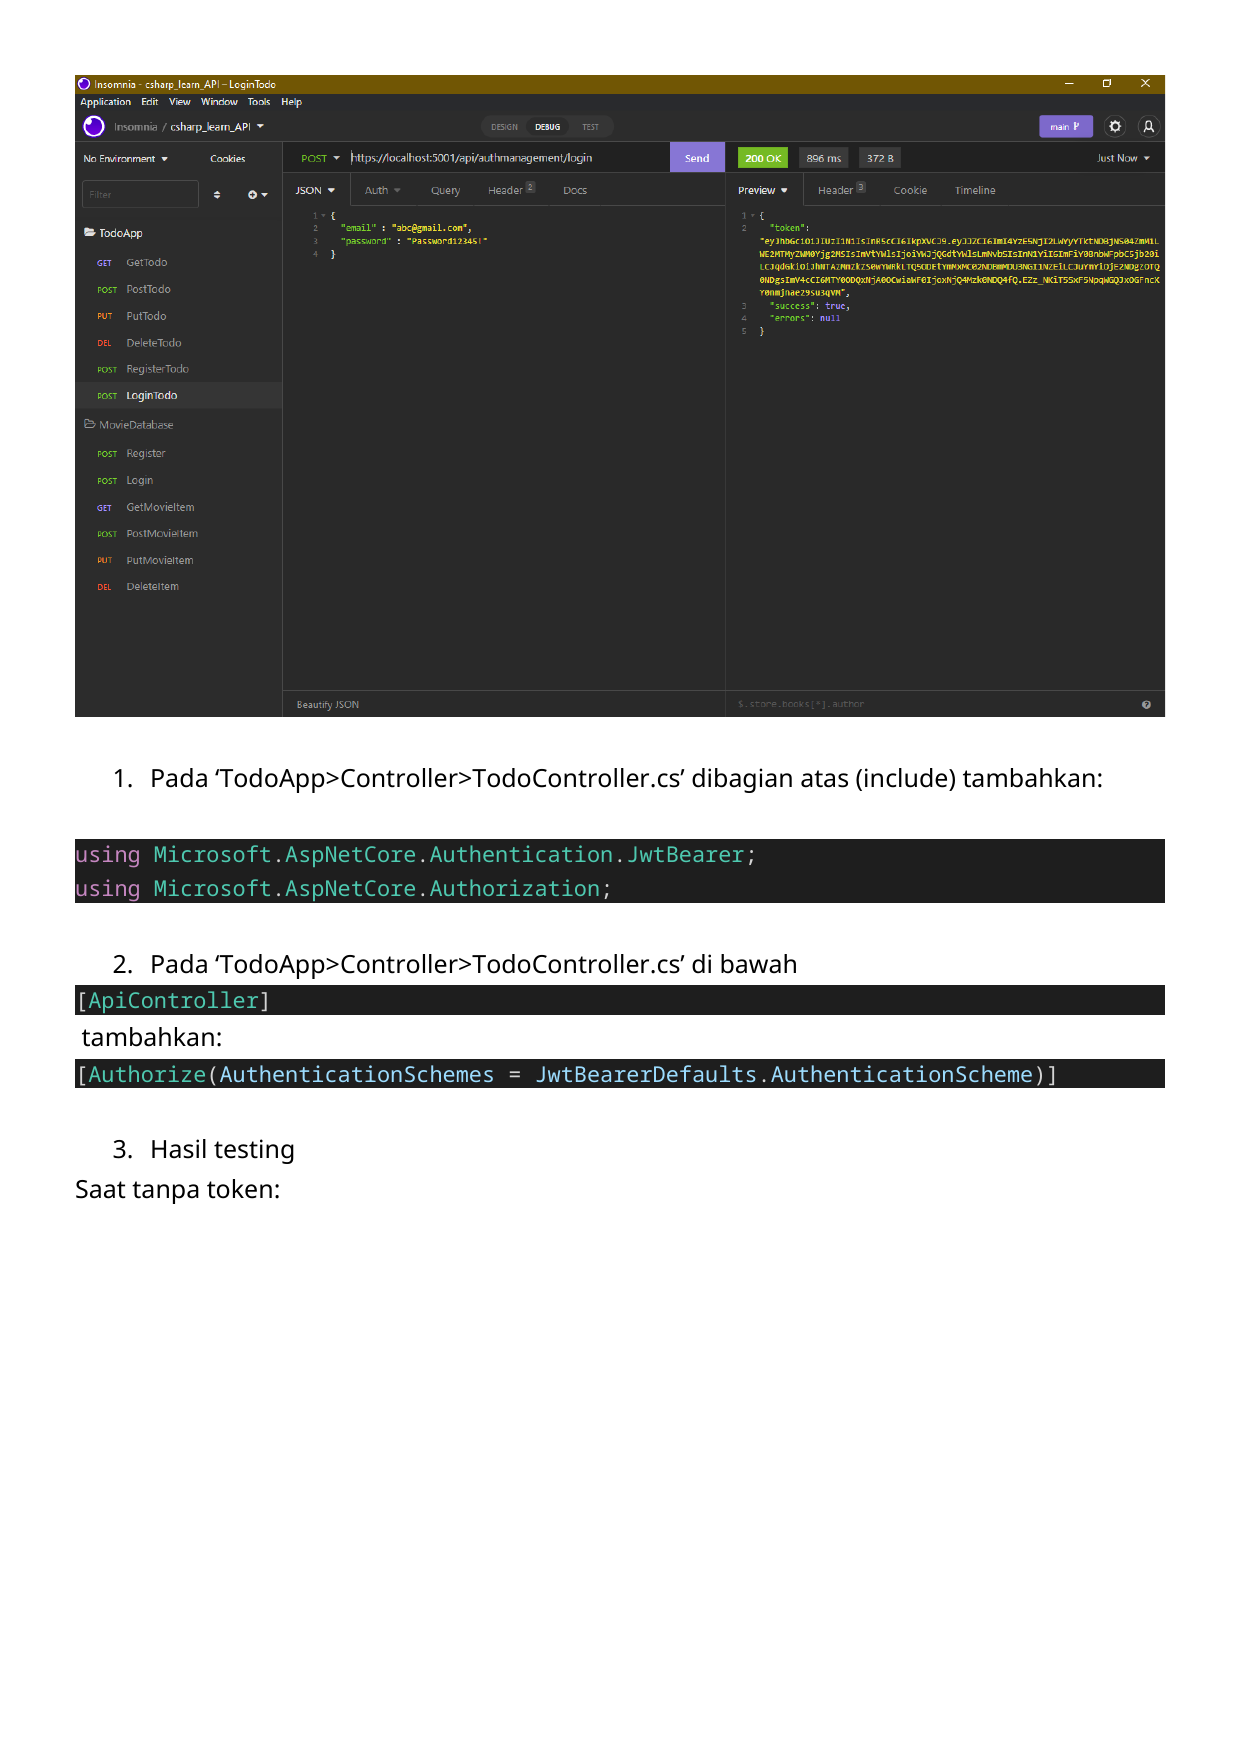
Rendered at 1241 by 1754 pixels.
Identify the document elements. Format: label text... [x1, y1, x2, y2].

text using Microsoft.AspNetCore.Authorization; [75, 873, 1165, 903]
text [ApiController] [75, 985, 1165, 1015]
text Saat tanpa token: [75, 1171, 1165, 1205]
text using Microsoft.AspNetCore.Authentication.JwtBearer; [75, 839, 1165, 868]
text [Authorize(AuthenticationSchemes = JwtBearerDefaults.AuthenticationScheme)] [75, 1059, 1165, 1088]
list Pada ‘TodoApp>Controller>TodoController.cs’ di bawah [112, 946, 1165, 980]
picture [75, 75, 1166, 717]
list Hasil testing [112, 1132, 1165, 1166]
list Pada ‘TodoApp>Controller>TodoController.cs’ dibagian atas (include) tambahkan: [112, 760, 1165, 794]
text tambahkan: [75, 1019, 1165, 1054]
